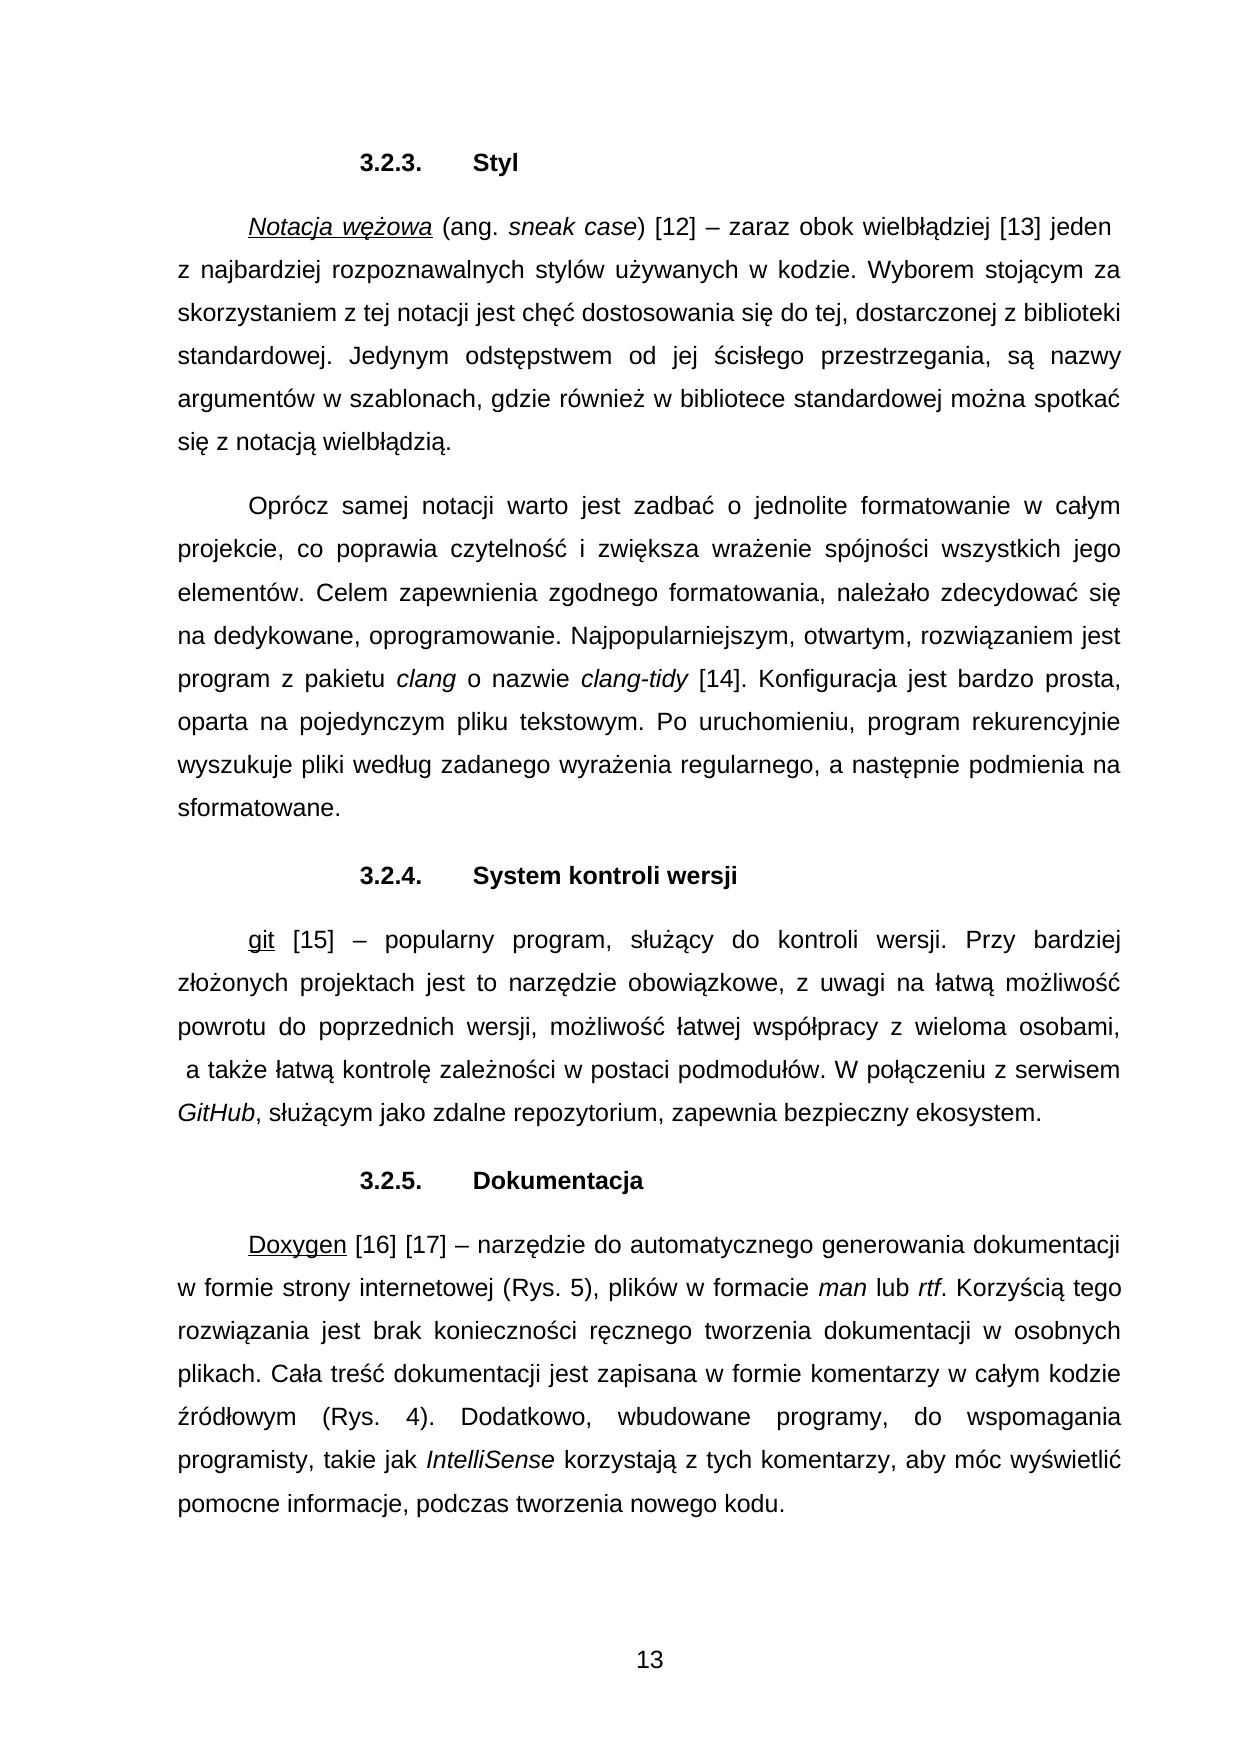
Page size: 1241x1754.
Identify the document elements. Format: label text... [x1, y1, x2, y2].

subtitle Styl [289, 148, 1122, 176]
text git [15] – popularny program, służący do kontroli wersji. Przy bardziej złożonych projektach jest to narzędzie obowiązkowe, z uwagi na łatwą możliwość powrotu do poprzednich wersji, możliwość łatwej współpracy z wieloma osobami, a także łatwą kontrolę zależności w postaci podmodułów. W połączeniu z serwisem GitHub, służącym jako zdalne repozytorium, zapewnia bezpieczny ekosystem. [177, 925, 1122, 1126]
subtitle System kontroli wersji [289, 861, 1122, 890]
subtitle Dokumentacja [289, 1166, 1122, 1194]
text Notacja wężowa (ang. sneak case) [12] – zaraz obok wielbłądziej [13] jeden z najbardziej rozpoznawalnych stylów używanych w kodzie. Wyborem stojącym za skorzystaniem z tej notacji jest chęć dostosowania się do tej, dostarczonej z biblioteki standardowej. Jedynym odstępstwem od jej ścisłego przestrzegania, są nazwy argumentów w szablonach, gdzie również w bibliotece standardowej można spotkać się z notacją wielbłądzią. [177, 212, 1122, 456]
text Oprócz samej notacji warto jest zadbać o jednolite formatowanie w całym projekcie, co poprawia czytelność i zwiększa wrażenie spójności wszystkich jego elementów. Celem zapewnienia zgodnego formatowania, należało zdecydować się na dedykowane, oprogramowanie. Najpopularniejszym, otwartym, rozwiązaniem jest program z pakietu clang o nazwie clang-tidy [14]. Konfiguracja jest bardzo prosta, oparta na pojedynczym pliku tekstowym. Po uruchomieniu, program rekurencyjnie wyszukuje pliki według zadanego wyrażenia regularnego, a następnie podmienia na sformatowane. [177, 491, 1122, 822]
text Doxygen [16] [17] – narzędzie do automatycznego generowania dokumentacji w formie strony internetowej (Rys. 5), plików w formacie man lub rtf. Korzyścią tego rozwiązania jest brak konieczności ręcznego tworzenia dokumentacji w osobnych plikach. Cała treść dokumentacji jest zapisana w formie komentarzy w całym kodzie źródłowym (Rys. 4). Dodatkowo, wbudowane programy, do wspomagania programisty, takie jak IntelliSense korzystają z tych komentarzy, aby móc wyświetlić pomocne informacje, podczas tworzenia nowego kodu. [177, 1230, 1122, 1517]
